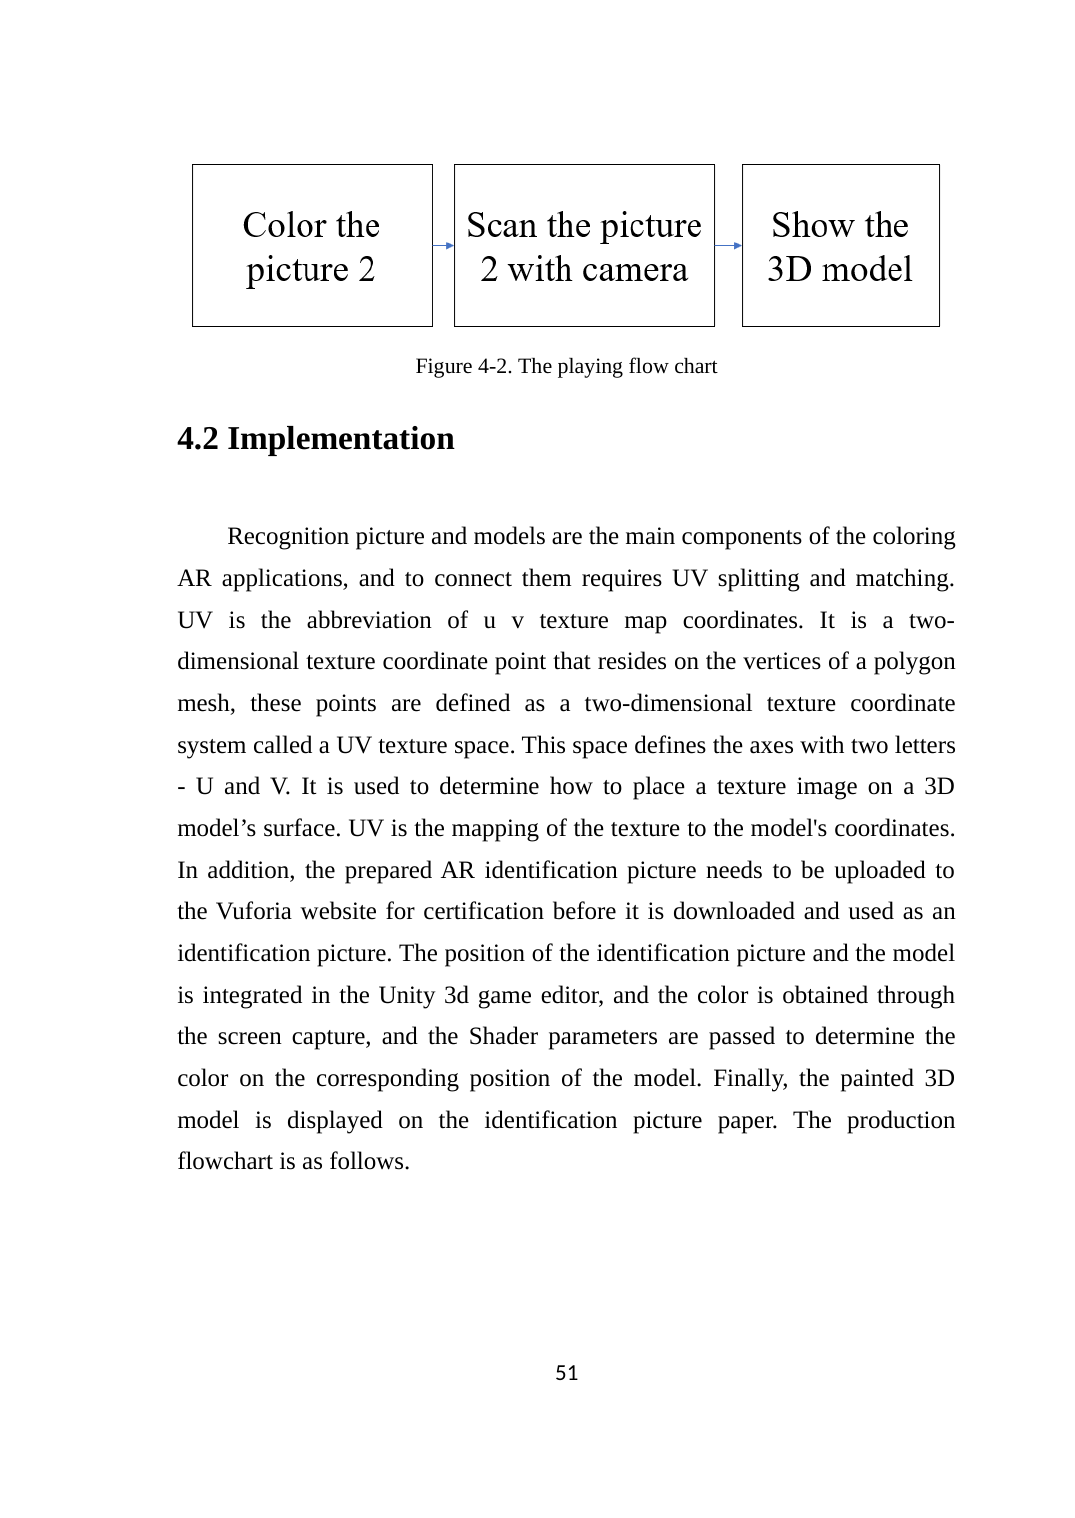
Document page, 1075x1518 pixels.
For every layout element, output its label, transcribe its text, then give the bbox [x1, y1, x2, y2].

text Recognition picture and models are the main components of the coloring AR applications, and to connect them requires UV splitting and matching. UV is the abbreviation of u v texture map coordinates. It is a two-dimensional texture coordinate point that resides on the vertices of a polygon mesh, these points are defined as a two-dimensional texture coordinate system called a UV texture space. This space defines the axes with two letters - U and V. It is used to determine how to place a texture image on a 3D model’s surface. UV is the mapping of the texture to the model's coordinates. In addition, the prepared AR identification picture needs to be uploaded to the Vuforia website for certification before it is downloaded and used as an identification picture. The position of the identification picture and the model is integrated in the Unity 3d game editor, and the color is obtained through the screen capture, and the Shader parameters are passed to determine the color on the corresponding position of the model. Finally, the painted 3D model is displayed on the identification picture paper. The production flowchart is as follows. [177, 511, 956, 1178]
text Figure 4-2. The playing flow chart [177, 353, 956, 378]
picture [177, 147, 957, 339]
text 4.2 Implementation [177, 418, 956, 456]
